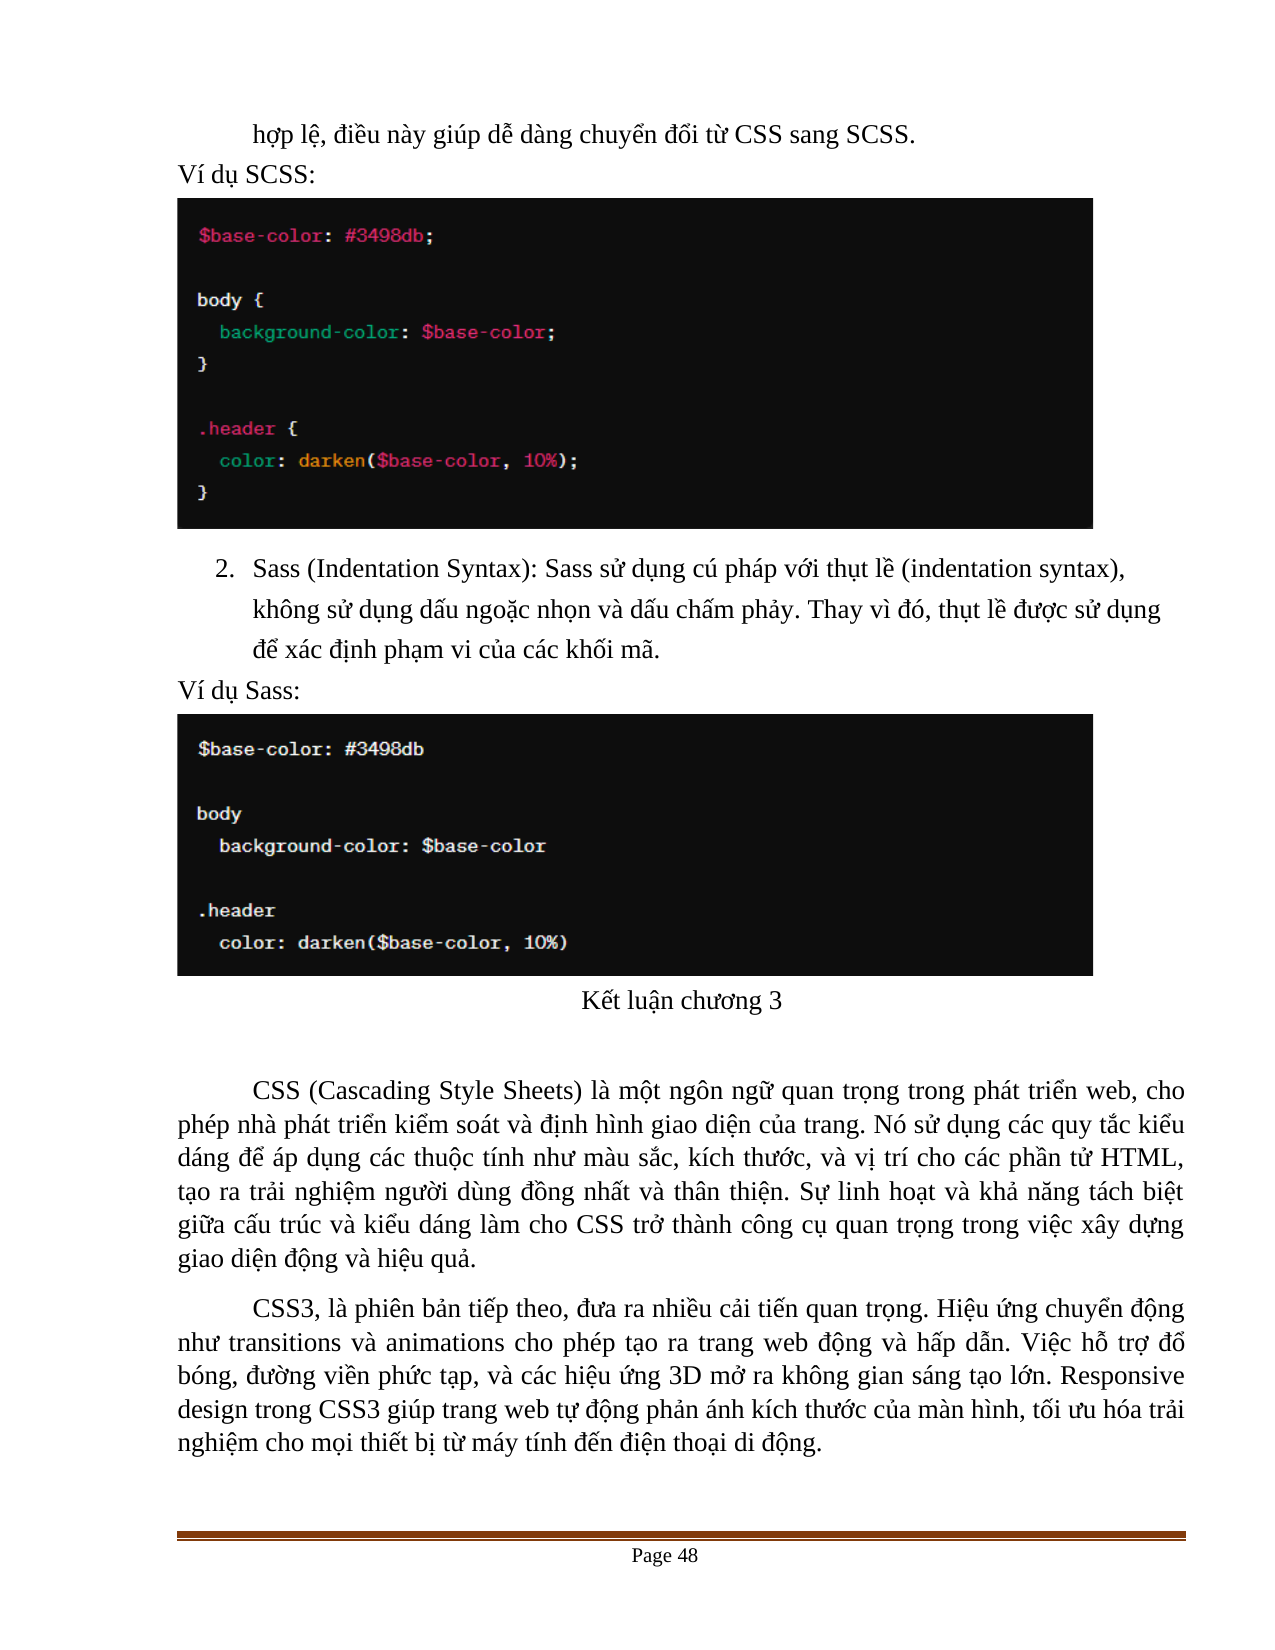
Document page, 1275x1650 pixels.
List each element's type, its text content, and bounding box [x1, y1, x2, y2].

picture [177, 714, 1094, 976]
text Ví dụ Sass: [177, 674, 1186, 705]
text Kết luận chương 3 [177, 984, 1186, 1015]
list Sass (Indentation Syntax): Sass sử dụng cú pháp với thụt lề (indentation syntax), không sử dụng dấu ngoặc nhọn và dấu chấm phảy. Thay vì đó, thụt lề được sử dụng để xác định phạm vi của các khối mã. [215, 552, 1186, 664]
picture [177, 198, 1094, 529]
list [215, 118, 1186, 149]
text CSS3, là phiên bản tiếp theo, đưa ra nhiều cải tiến quan trọng. Hiệu ứng chuyển động như transitions và animations cho phép tạo ra trang web động và hấp dẫn. Việc hỗ trợ đổ bóng, đường viền phức tạp, và các hiệu ứng 3D mở ra không gian sáng tạo lớn. Responsive design trong CSS3 giúp trang web tự động phản ánh kích thước của màn hình, tối ưu hóa trải nghiệm cho mọi thiết bị từ máy tính đến điện thoại di động. [177, 1292, 1186, 1458]
text Ví dụ SCSS: [177, 158, 1186, 190]
text CSS (Cascading Style Sheets) là một ngôn ngữ quan trọng trong phát triển web, cho phép nhà phát triển kiểm soát và định hình giao diện của trang. Nó sử dụng các quy tắc kiểu dáng để áp dụng các thuộc tính như màu sắc, kích thước, và vị trí cho các phần tử HTML, tạo ra trải nghiệm người dùng đồng nhất và thân thiện. Sự linh hoạt và khả năng tách biệt giữa cấu trúc và kiểu dáng làm cho CSS trở thành công cụ quan trọng trong việc xây dựng giao diện động và hiệu quả. [177, 1074, 1186, 1273]
